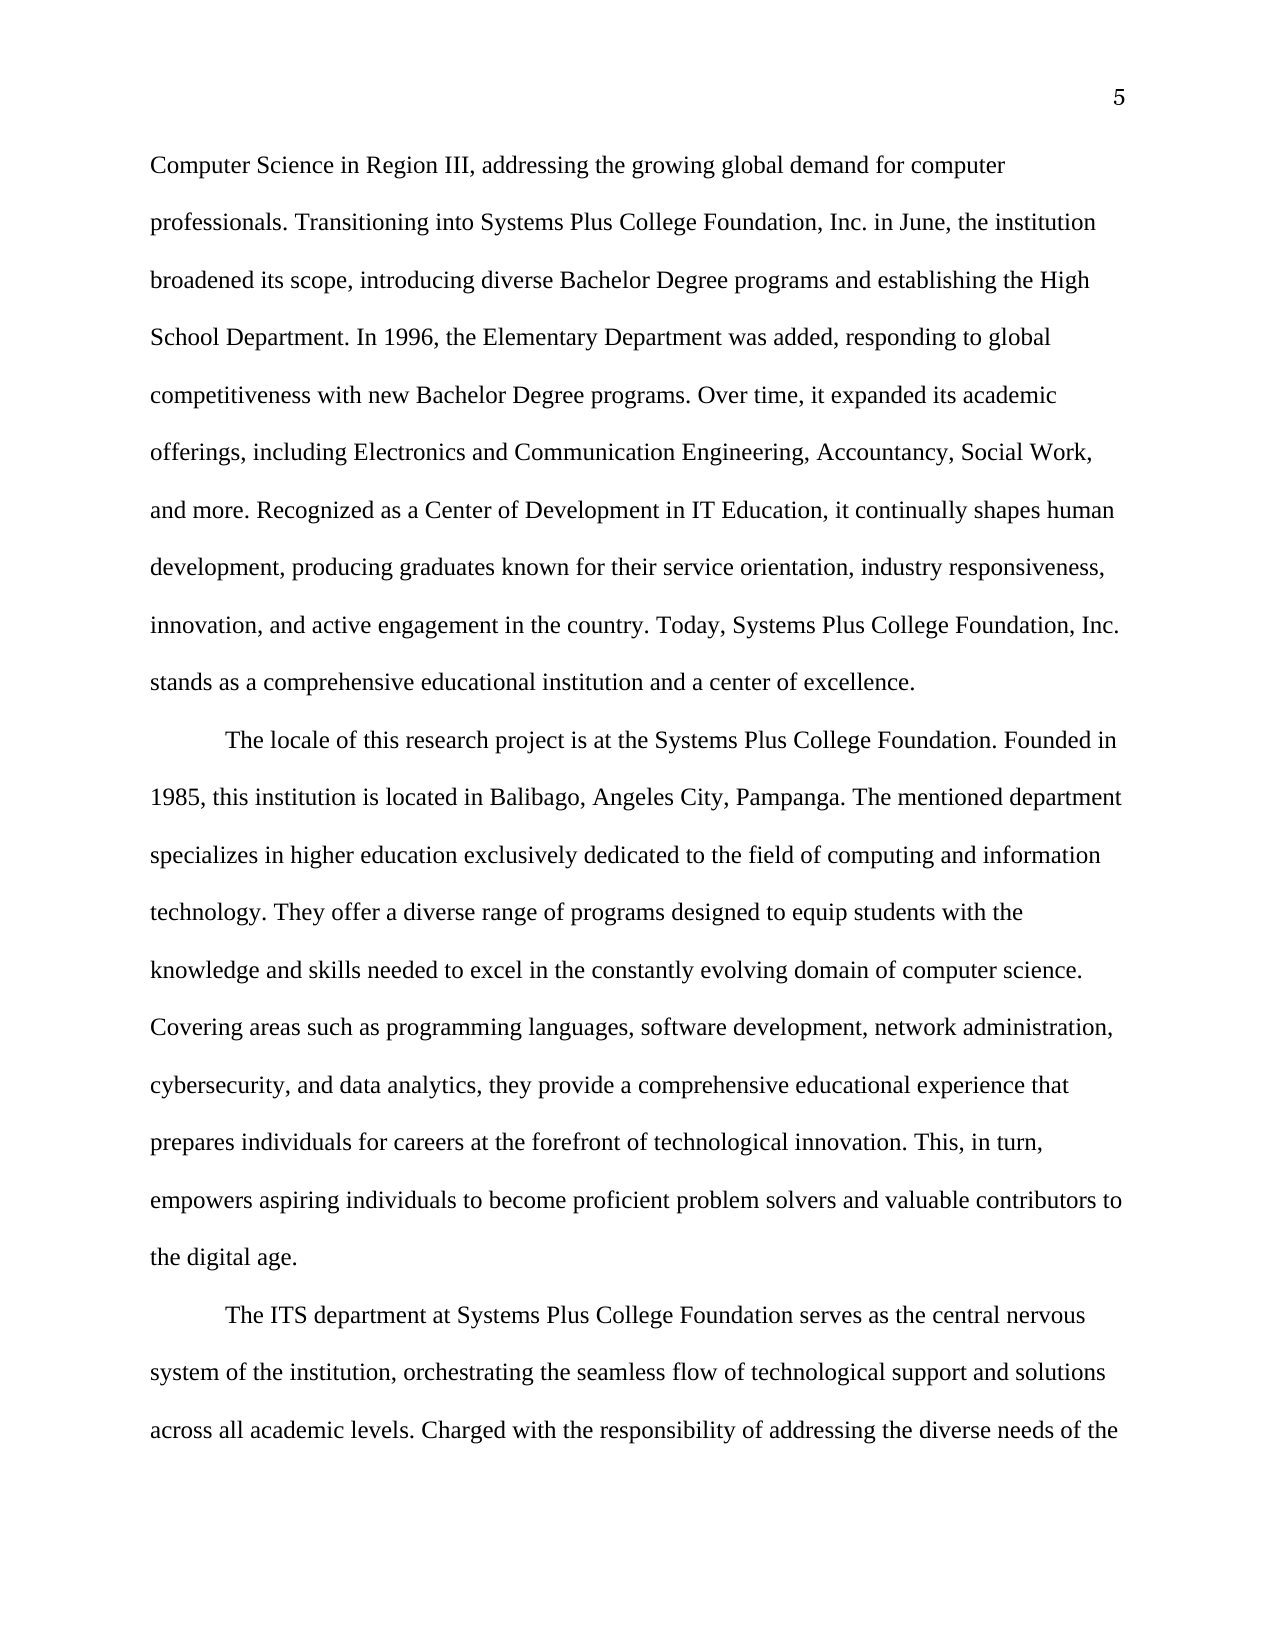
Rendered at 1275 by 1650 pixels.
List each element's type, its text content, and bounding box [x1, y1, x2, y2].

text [150, 1300, 1125, 1444]
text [150, 150, 1125, 696]
text The locale of this research project is at the Systems Plus College Foundation. Founded in 1985, this institution is located in Balibago, Angeles City, Pampanga. The mentioned department specializes in higher education exclusively dedicated to the field of computing and information technology. They offer a diverse range of programs designed to equip students with the knowledge and skills needed to excel in the constantly evolving domain of computer science. Covering areas such as programming languages, software development, network administration, cybersecurity, and data analytics, they provide a comprehensive educational experience that prepares individuals for careers at the forefront of technological innovation. This, in turn, empowers aspiring individuals to become proficient problem solvers and valuable contributors to the digital age. [150, 725, 1125, 1271]
